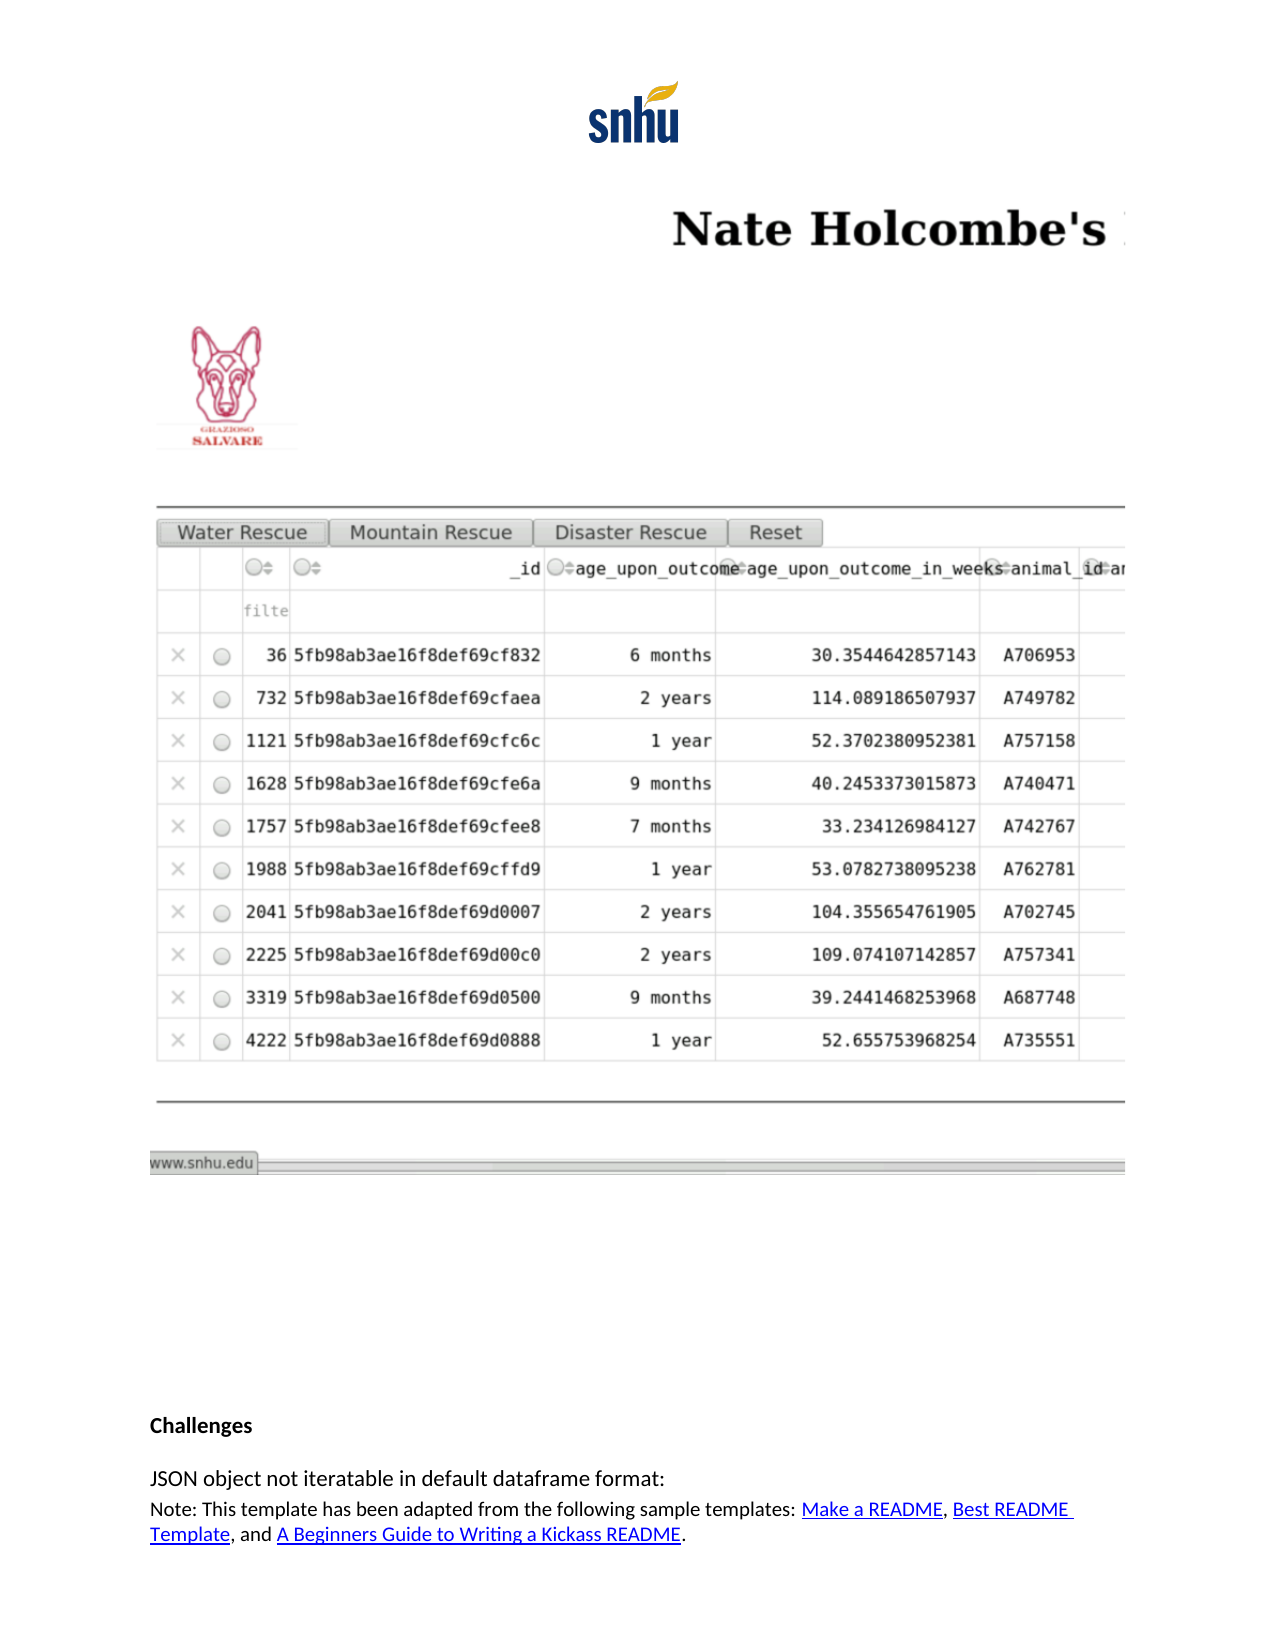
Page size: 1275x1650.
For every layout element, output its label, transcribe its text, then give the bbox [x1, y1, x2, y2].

text Challenges [150, 1411, 1125, 1439]
picture [150, 172, 1125, 1175]
text JSON object not iteratable in default dataframe format: [150, 1464, 1125, 1492]
picture [568, 75, 707, 152]
